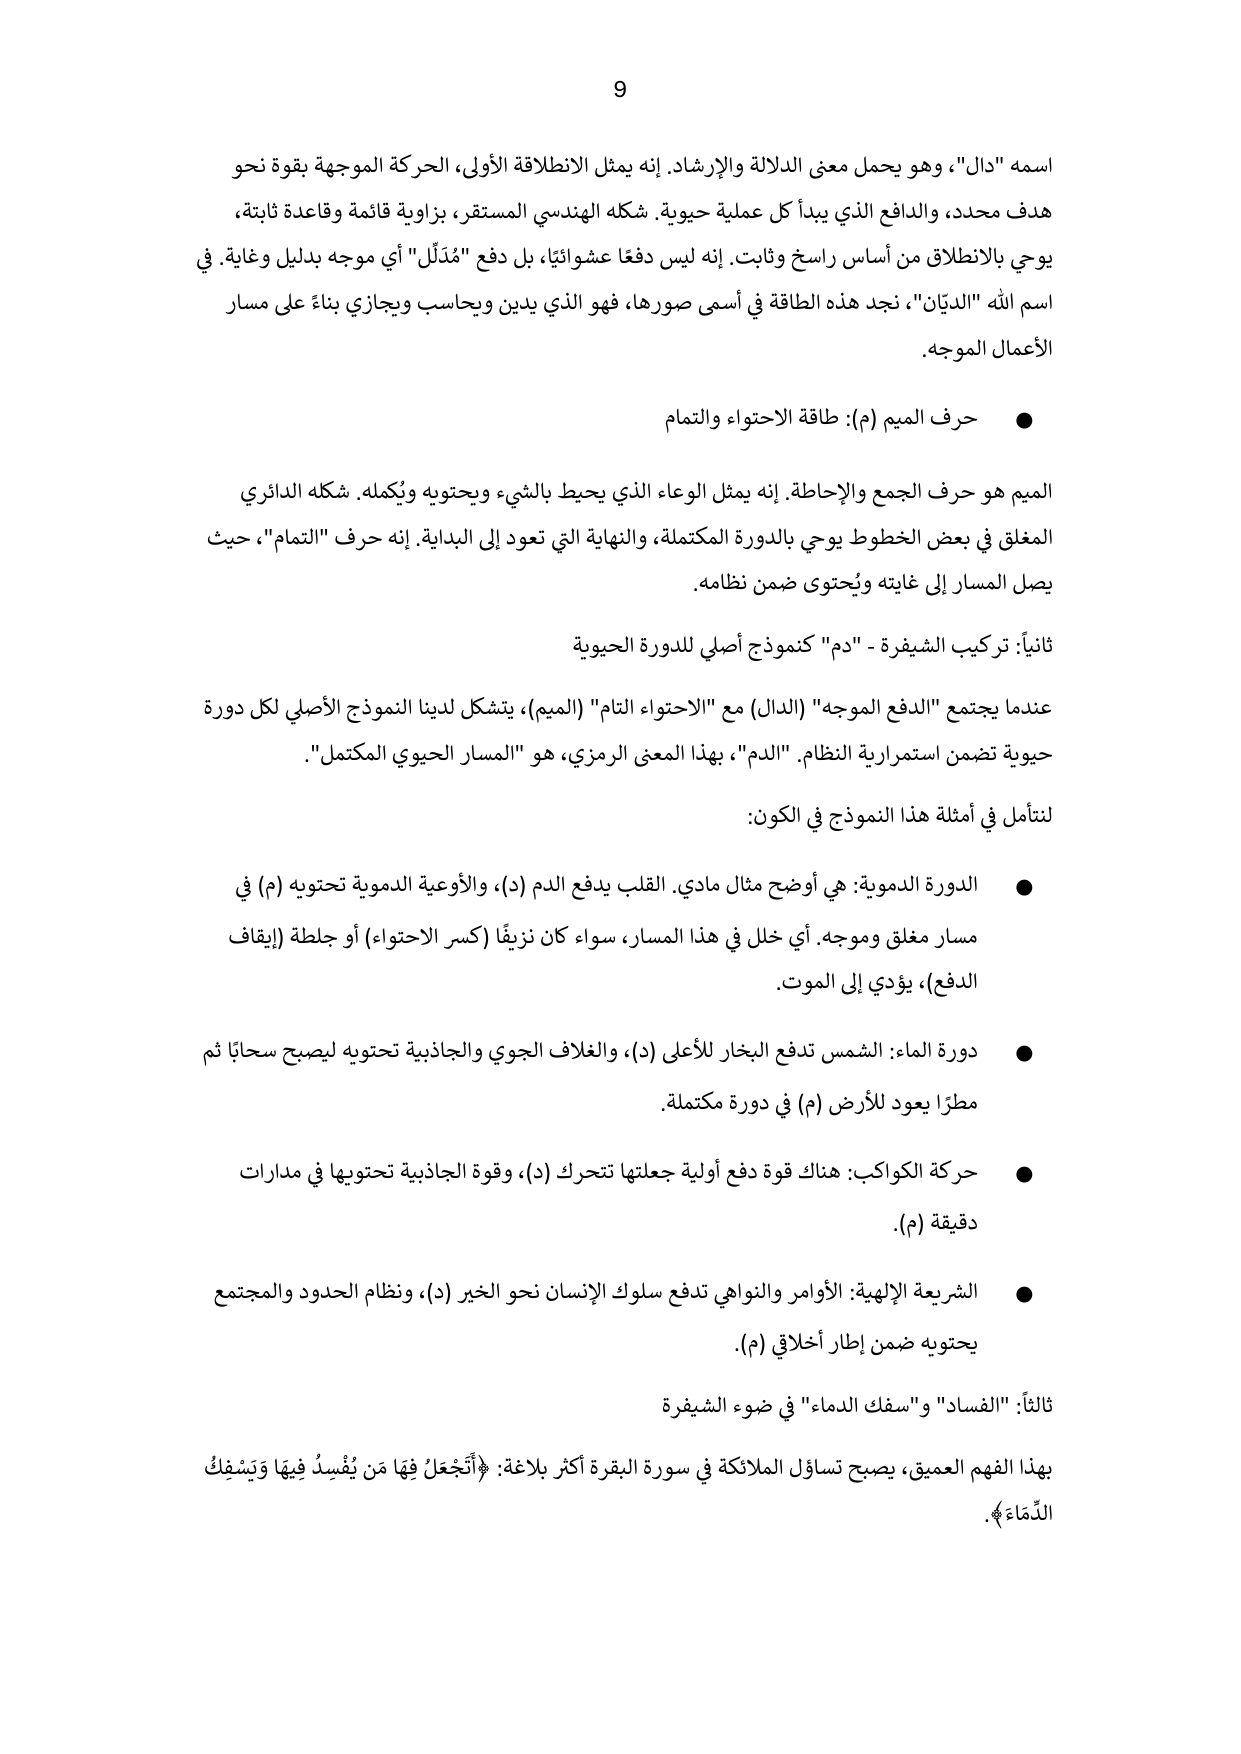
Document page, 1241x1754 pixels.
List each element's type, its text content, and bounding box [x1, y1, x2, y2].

text عندما يجتمع "الدفع الموجه" (الدال) مع "الاحتواء التام" (الميم)، يتشكل لدينا النموذج الأصلي لكل دورة حيوية تضمن استمرارية النظام. "الدم"، بهذا المعنى الرمزي، هو "المسار الحيوي المكتمل". [187, 692, 1053, 768]
text الميم هو حرف الجمع والإحاطة. إنه يمثل الوعاء الذي يحيط بالشيء ويحتويه ويُكمله. شكله الدائري المغلق في بعض الخطوط يوحي بالدورة المكتملة، والنهاية التي تعود إلى البداية. إنه حرف "التمام"، حيث يصل المسار إلى غايته ويُحتوى ضمن نظامه. [187, 476, 1053, 598]
text ثانياً: تركيب الشيفرة - "دم" كنموذج أصلي للدورة الحيوية [187, 630, 1053, 660]
list حركة الكواكب: هناك قوة دفع أولية جعلتها تتحرك (د)، وقوة الجاذبية تحتويها في مدارات دقيقة (م). [187, 1149, 1015, 1238]
list دورة الماء: الشمس تدفع البخار للأعلى (د)، والغلاف الجوي والجاذبية تحتويه ليصبح سحابًا ثم مطرًا يعود للأرض (م) في دورة مكتملة. [187, 1029, 1015, 1117]
text اسمه "دال"، وهو يحمل معنى الدلالة والإرشاد. إنه يمثل الانطلاقة الأولى، الحركة الموجهة بقوة نحو هدف محدد، والدافع الذي يبدأ كل عملية حيوية. شكله الهندسي المستقر، بزاوية قائمة وقاعدة ثابتة، يوحي بالانطلاق من أساس راسخ وثابت. إنه ليس دفعًا عشوائيًا، بل دفع "مُدَلِّل" أي موجه بدليل وغاية. في اسم الله "الديّان"، نجد هذه الطاقة في أسمى صورها، فهو الذي يدين ويحاسب ويجازي بناءً على مسار الأعمال الموجه. [187, 150, 1053, 363]
text ثالثاً: "الفساد" و"سفك الدماء" في ضوء الشيفرة [187, 1390, 1053, 1420]
list حرف الميم (م): طاقة الاحتواء والتمام [187, 395, 1015, 438]
list الدورة الدموية: هي أوضح مثال مادي. القلب يدفع الدم (د)، والأوعية الدموية تحتويه (م) في مسار مغلق وموجه. أي خلل في هذا المسار، سواء كان نزيفًا (كسر الاحتواء) أو جلطة (إيقاف الدفع)، يؤدي إلى الموت. [187, 863, 1015, 997]
text لنتأمل في أمثلة هذا النموذج في الكون: [187, 800, 1053, 831]
text بهذا الفهم العميق، يصبح تساؤل الملائكة في سورة البقرة أكثر بلاغة: ﴿أَتَجْعَلُ فِهَا مَن يُفْسِدُ فِيهَا وَيَسْفِكُ الدِّمَاءَ﴾. [187, 1452, 1053, 1528]
list الشريعة الإلهية: الأوامر والنواهي تدفع سلوك الإنسان نحو الخير (د)، ونظام الحدود والمجتمع يحتويه ضمن إطار أخلاقي (م). [187, 1269, 1015, 1358]
